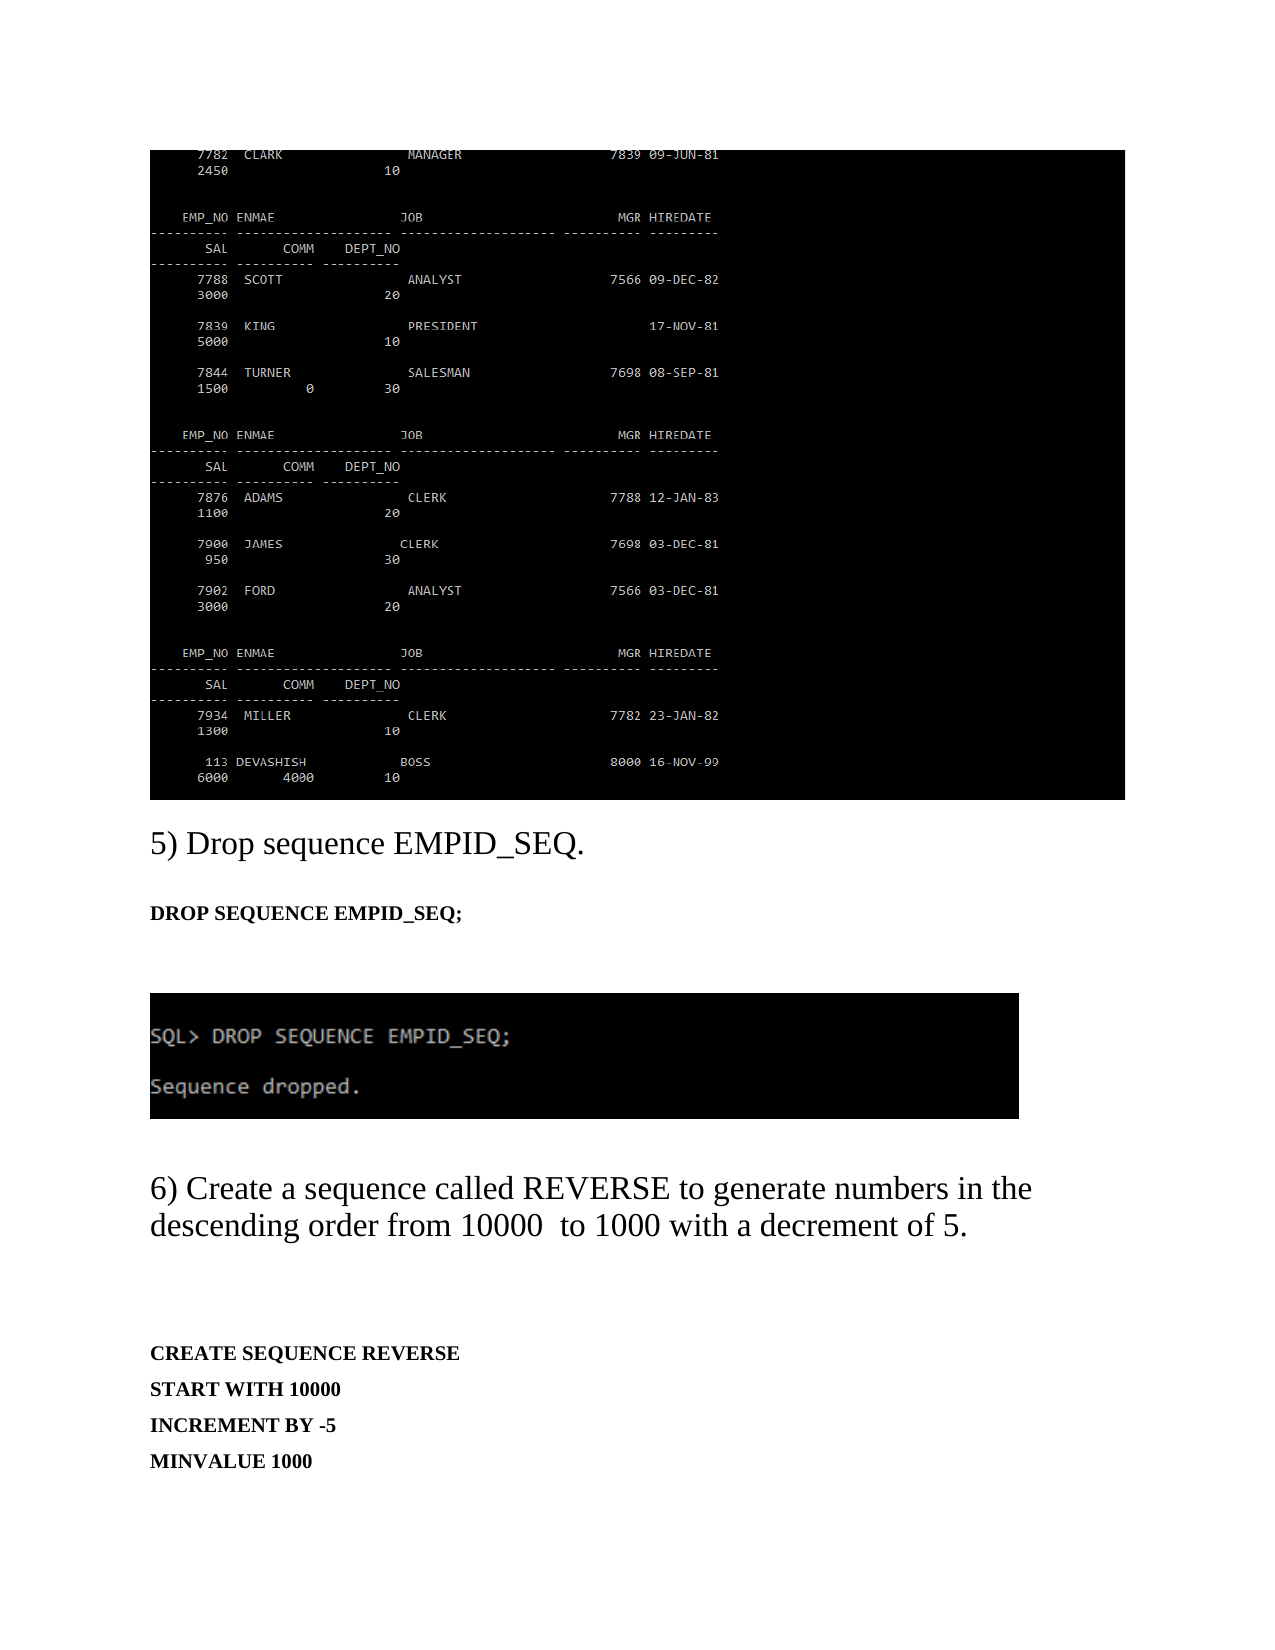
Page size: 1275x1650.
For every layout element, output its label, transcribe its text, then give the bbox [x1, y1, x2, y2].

text MINVALUE 1000 [150, 1449, 1125, 1473]
picture [150, 993, 1019, 1119]
text CREATE SEQUENCE REVERSE [150, 1341, 1125, 1365]
text START WITH 10000 [150, 1377, 1125, 1401]
text 5) Drop sequence EMPID_SEQ. [150, 826, 1007, 862]
text INCREMENT BY -5 [150, 1413, 1125, 1437]
text 6) Create a sequence called REVERSE to generate numbers in the descending order from 10000 to 1000 with a decrement of 5. [150, 1170, 1060, 1243]
text DROP SEQUENCE EMPID_SEQ; [150, 900, 1125, 924]
picture [150, 150, 1125, 800]
